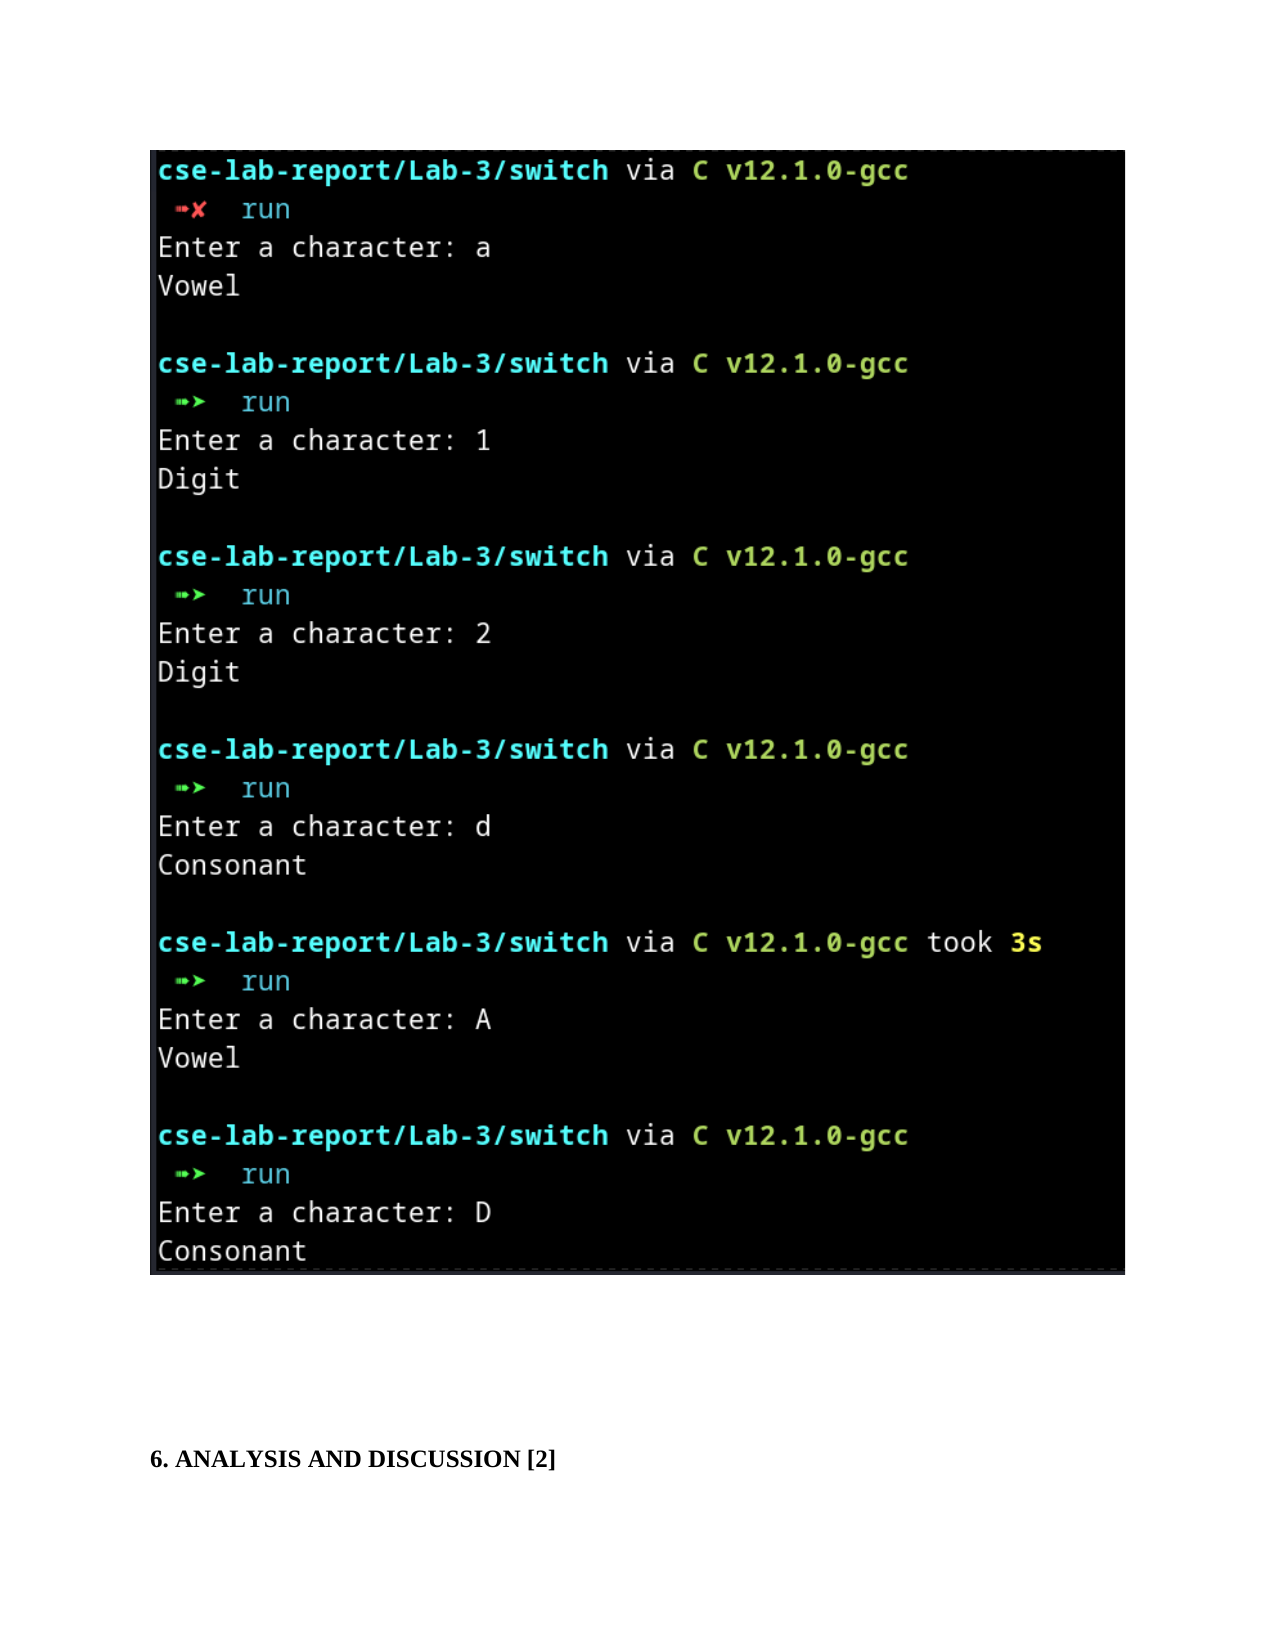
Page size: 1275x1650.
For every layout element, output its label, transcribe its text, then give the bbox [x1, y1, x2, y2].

picture [150, 150, 1125, 1275]
text 6. ANALYSIS AND DISCUSSION [2] [150, 1444, 1125, 1473]
